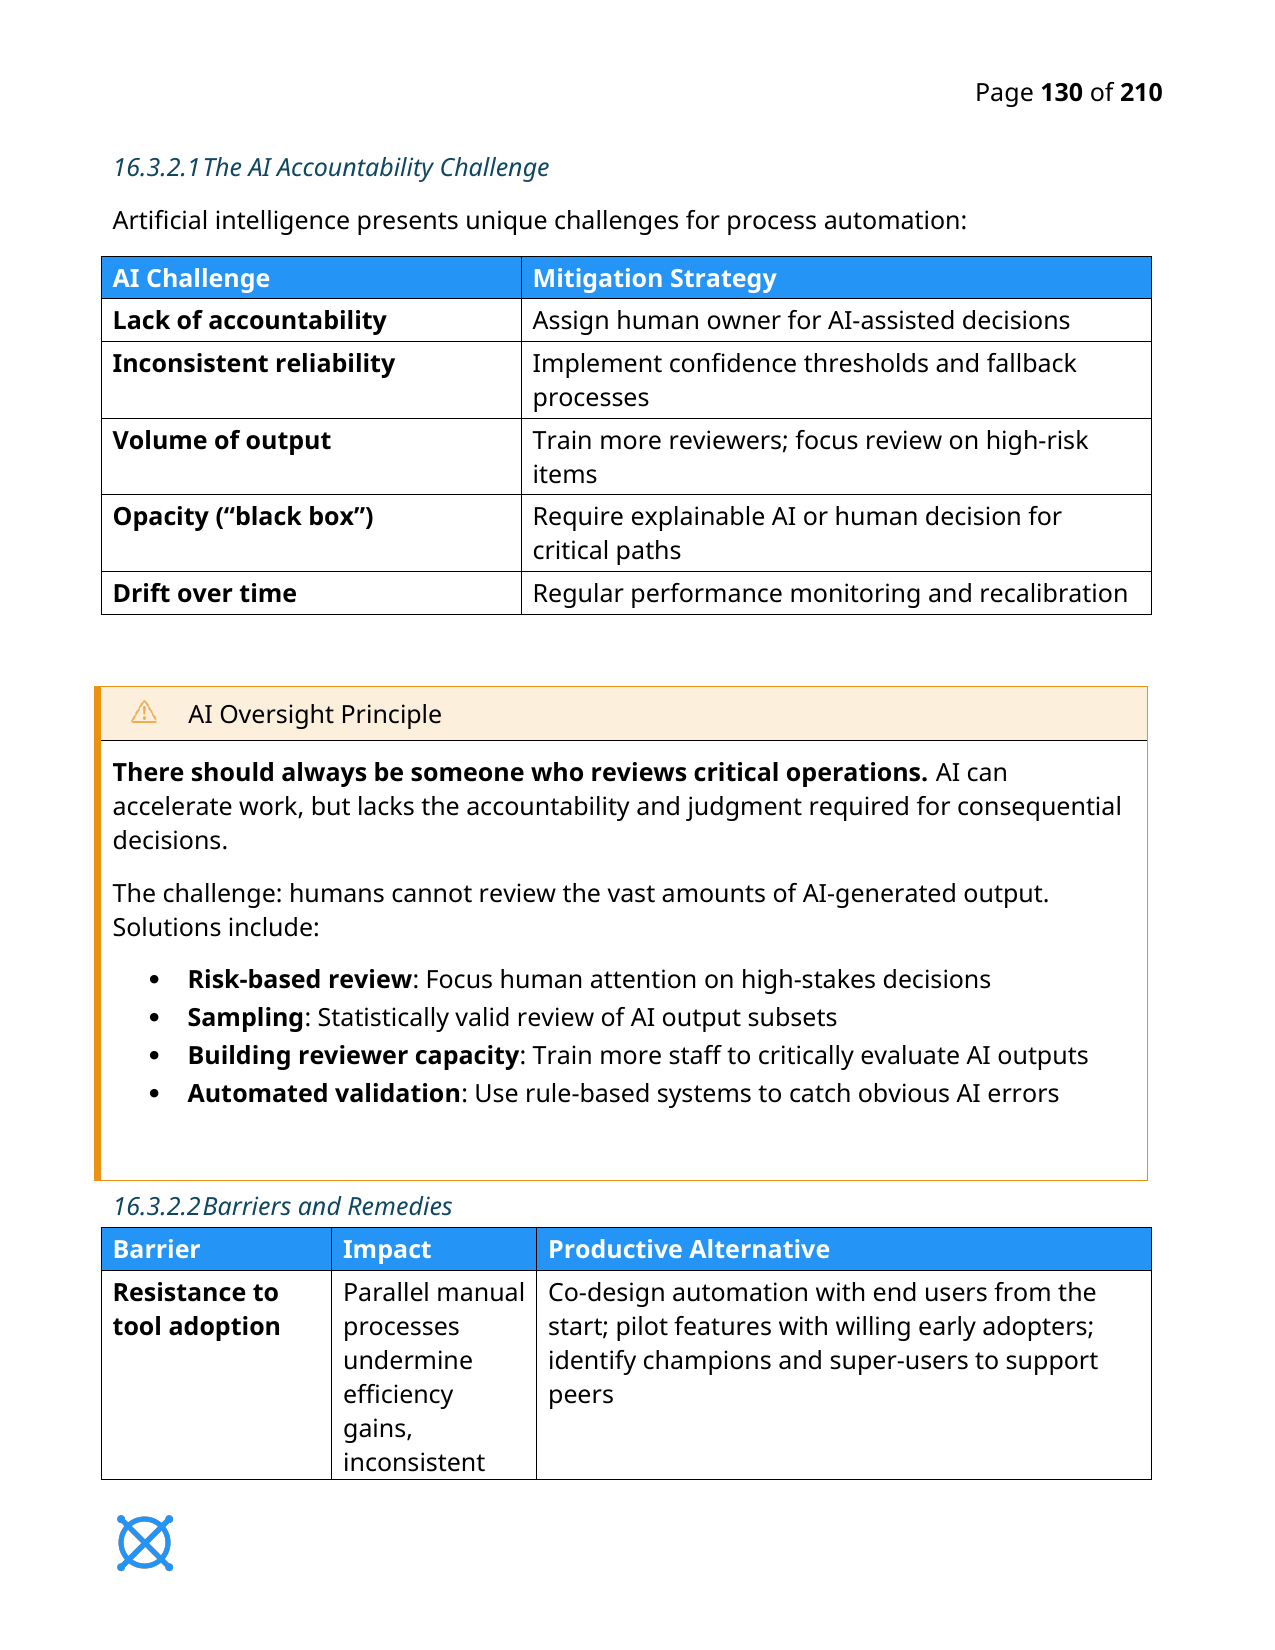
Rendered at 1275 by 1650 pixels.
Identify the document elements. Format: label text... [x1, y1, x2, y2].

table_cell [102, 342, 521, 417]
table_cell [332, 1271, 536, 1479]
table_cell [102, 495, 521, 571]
picture [131, 698, 157, 724]
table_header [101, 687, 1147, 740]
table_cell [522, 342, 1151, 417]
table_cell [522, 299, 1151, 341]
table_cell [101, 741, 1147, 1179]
subtitle The AI Accountability Challenge [112, 150, 1162, 184]
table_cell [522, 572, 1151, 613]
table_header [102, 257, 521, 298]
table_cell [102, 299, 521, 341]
text Artificial intelligence presents unique challenges for process automation: [112, 203, 1162, 237]
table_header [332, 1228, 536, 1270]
subtitle Barriers and Remedies [112, 1189, 1162, 1223]
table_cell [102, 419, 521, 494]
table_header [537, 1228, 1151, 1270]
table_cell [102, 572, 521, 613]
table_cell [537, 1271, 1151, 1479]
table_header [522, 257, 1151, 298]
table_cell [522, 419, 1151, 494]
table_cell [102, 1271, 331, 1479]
picture [112, 1511, 177, 1575]
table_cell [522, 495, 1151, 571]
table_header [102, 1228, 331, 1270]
